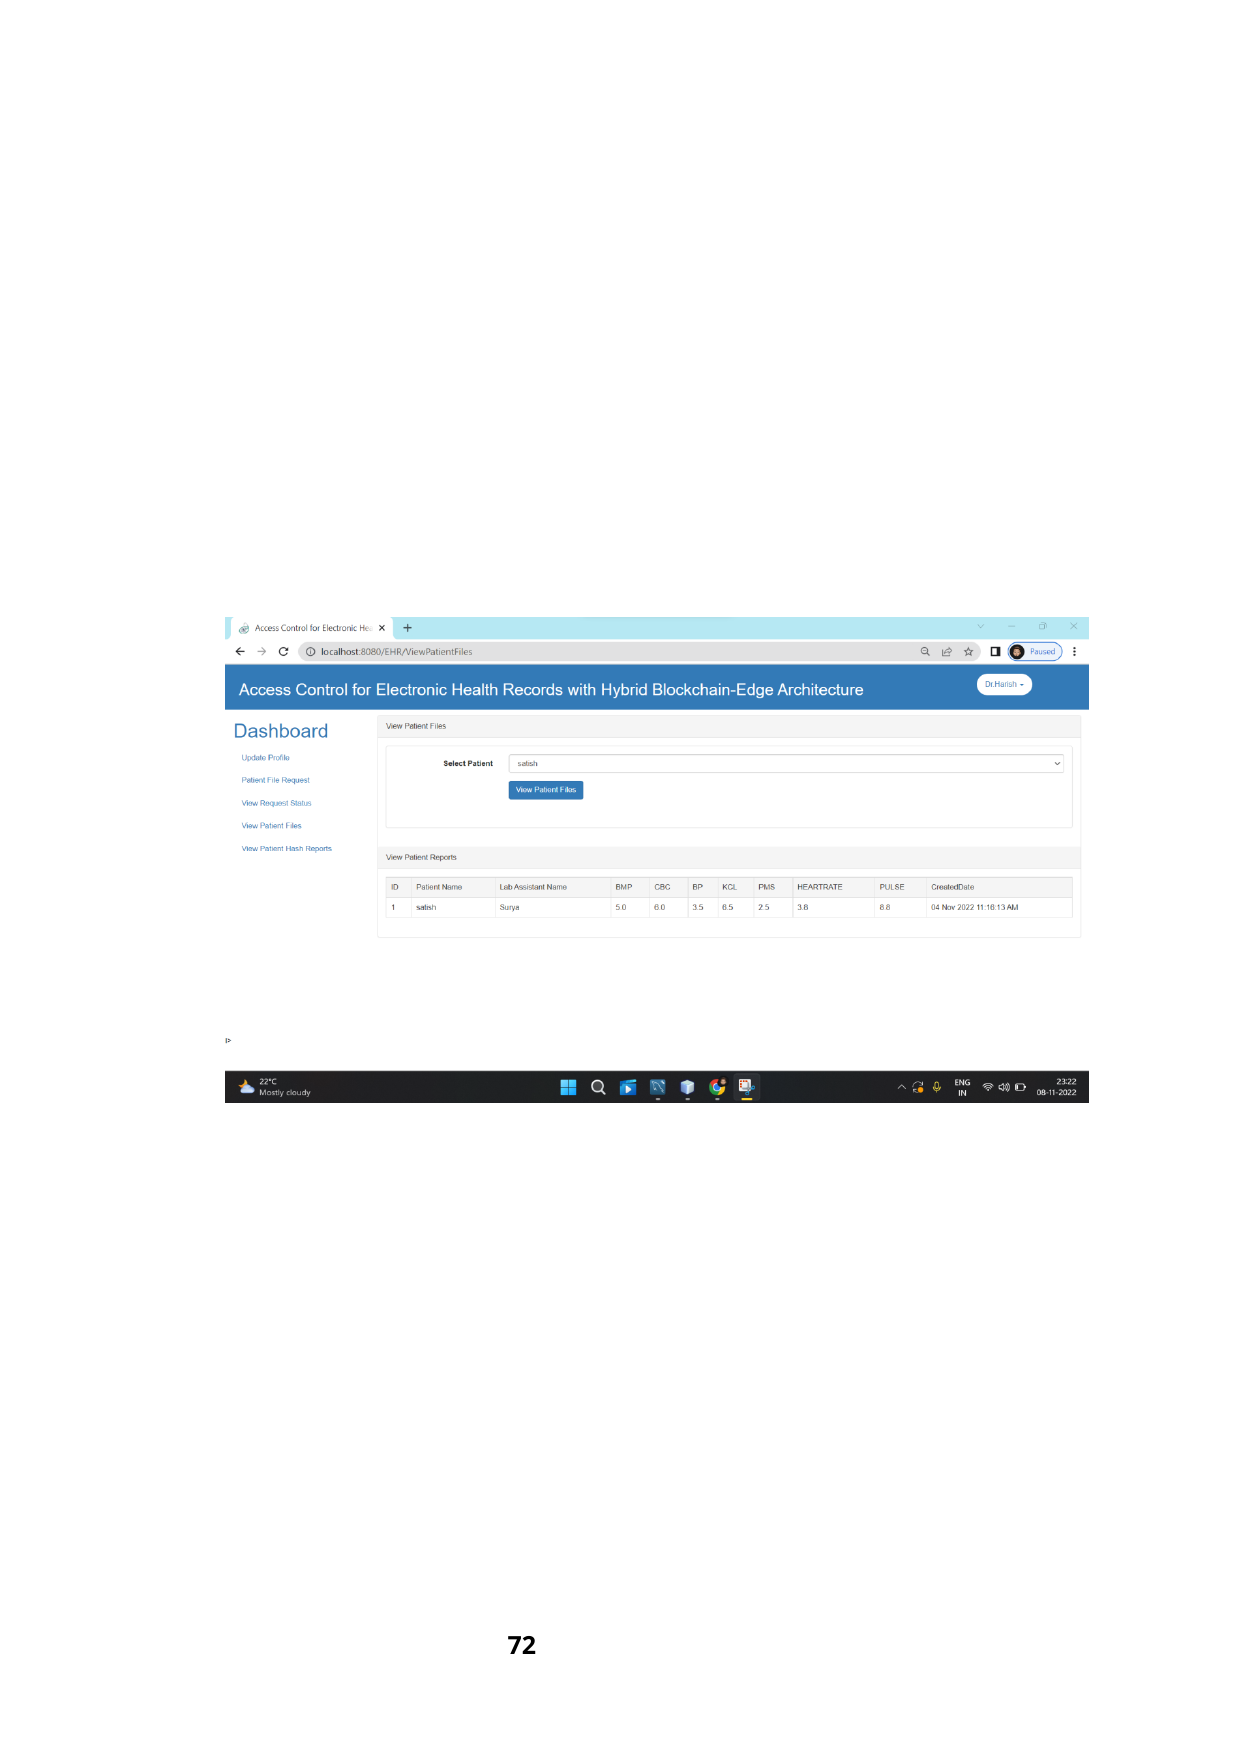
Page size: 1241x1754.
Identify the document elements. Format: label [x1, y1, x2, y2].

picture [225, 617, 1089, 1103]
